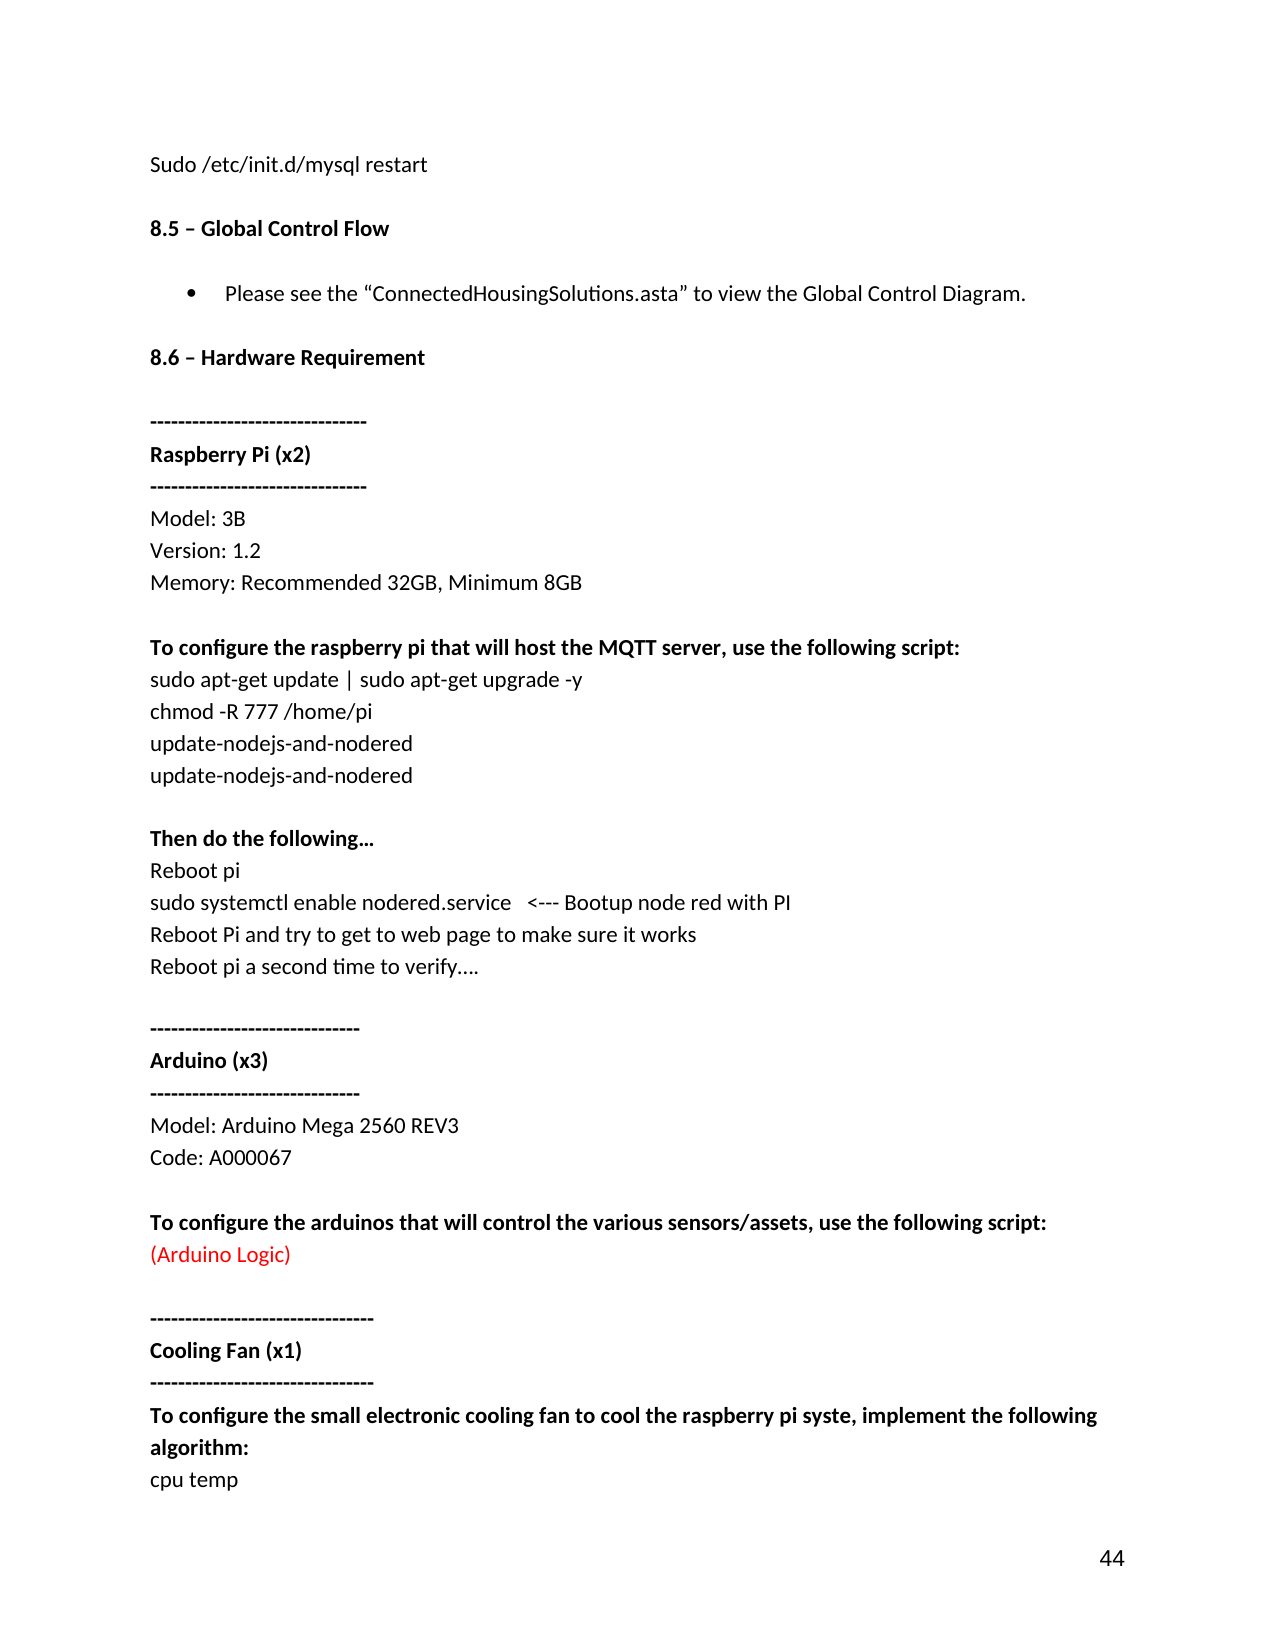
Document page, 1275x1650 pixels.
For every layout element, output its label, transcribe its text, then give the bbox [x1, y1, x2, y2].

text Model: 3B Version: 1.2 [150, 504, 1125, 564]
text ------------------------------ Arduino (x3) ------------------------------ Model: Arduino Mega 2560 REV3 Code: A000067 To configure the arduinos that will control the various sensors/assets, use the following script: (Arduino Logic) -------------------------------- Cooling Fan (x1) [150, 1014, 1125, 1364]
text -------------------------------- [150, 1368, 1125, 1397]
text To configure the raspberry pi that will host the MQTT server, use the following script: sudo apt-get update | sudo apt-get upgrade -y chmod -R 777 /home/pi update-nodejs-and-nodered update-nodejs-and-nodered [150, 633, 1125, 820]
text ------------------------------- [150, 407, 1125, 436]
text Memory: Recommended 32GB, Minimum 8GB [150, 568, 1125, 596]
text To configure the small electronic cooling fan to cool the raspberry pi syste, implement the following algorithm: cpu temp [150, 1401, 1125, 1493]
list Please see the “ConnectedHousingSolutions.asta” to view the Global Control Diagram. [187, 279, 1125, 307]
text Raspberry Pi (x2) ------------------------------- [150, 440, 1125, 500]
text Sudo /etc/init.d/mysql restart 8.5 – Global Control Flow [150, 150, 1125, 242]
text Then do the following… Reboot pi sudo systemctl enable nodered.service <--- Bootup node red with PI Reboot Pi and try to get to web page to make sure it works Reboot pi a second time to verify…. [150, 824, 1125, 1011]
text 8.6 – Hardware Requirement [150, 311, 1125, 371]
